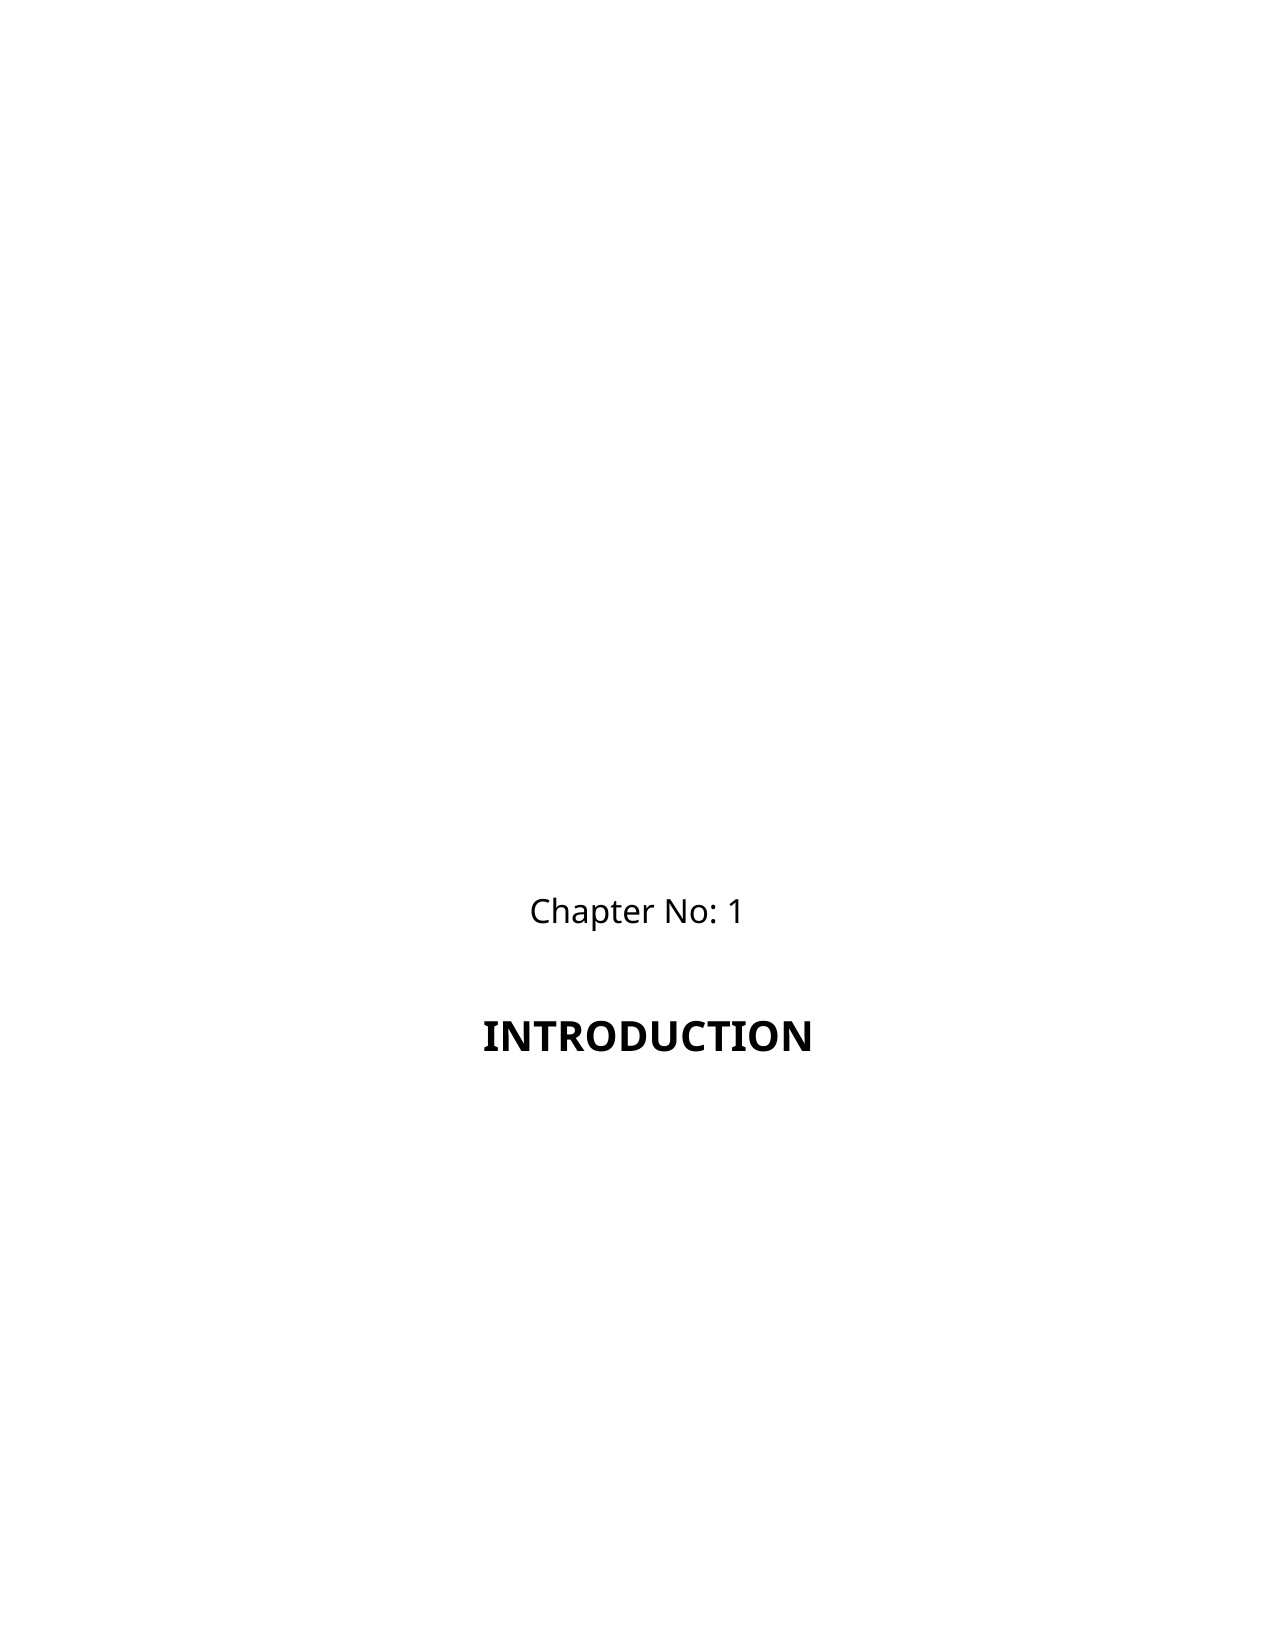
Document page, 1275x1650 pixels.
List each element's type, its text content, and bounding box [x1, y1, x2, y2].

text Chapter No: 1 [150, 888, 1125, 933]
text INTRODUCTION [150, 1007, 1125, 1064]
